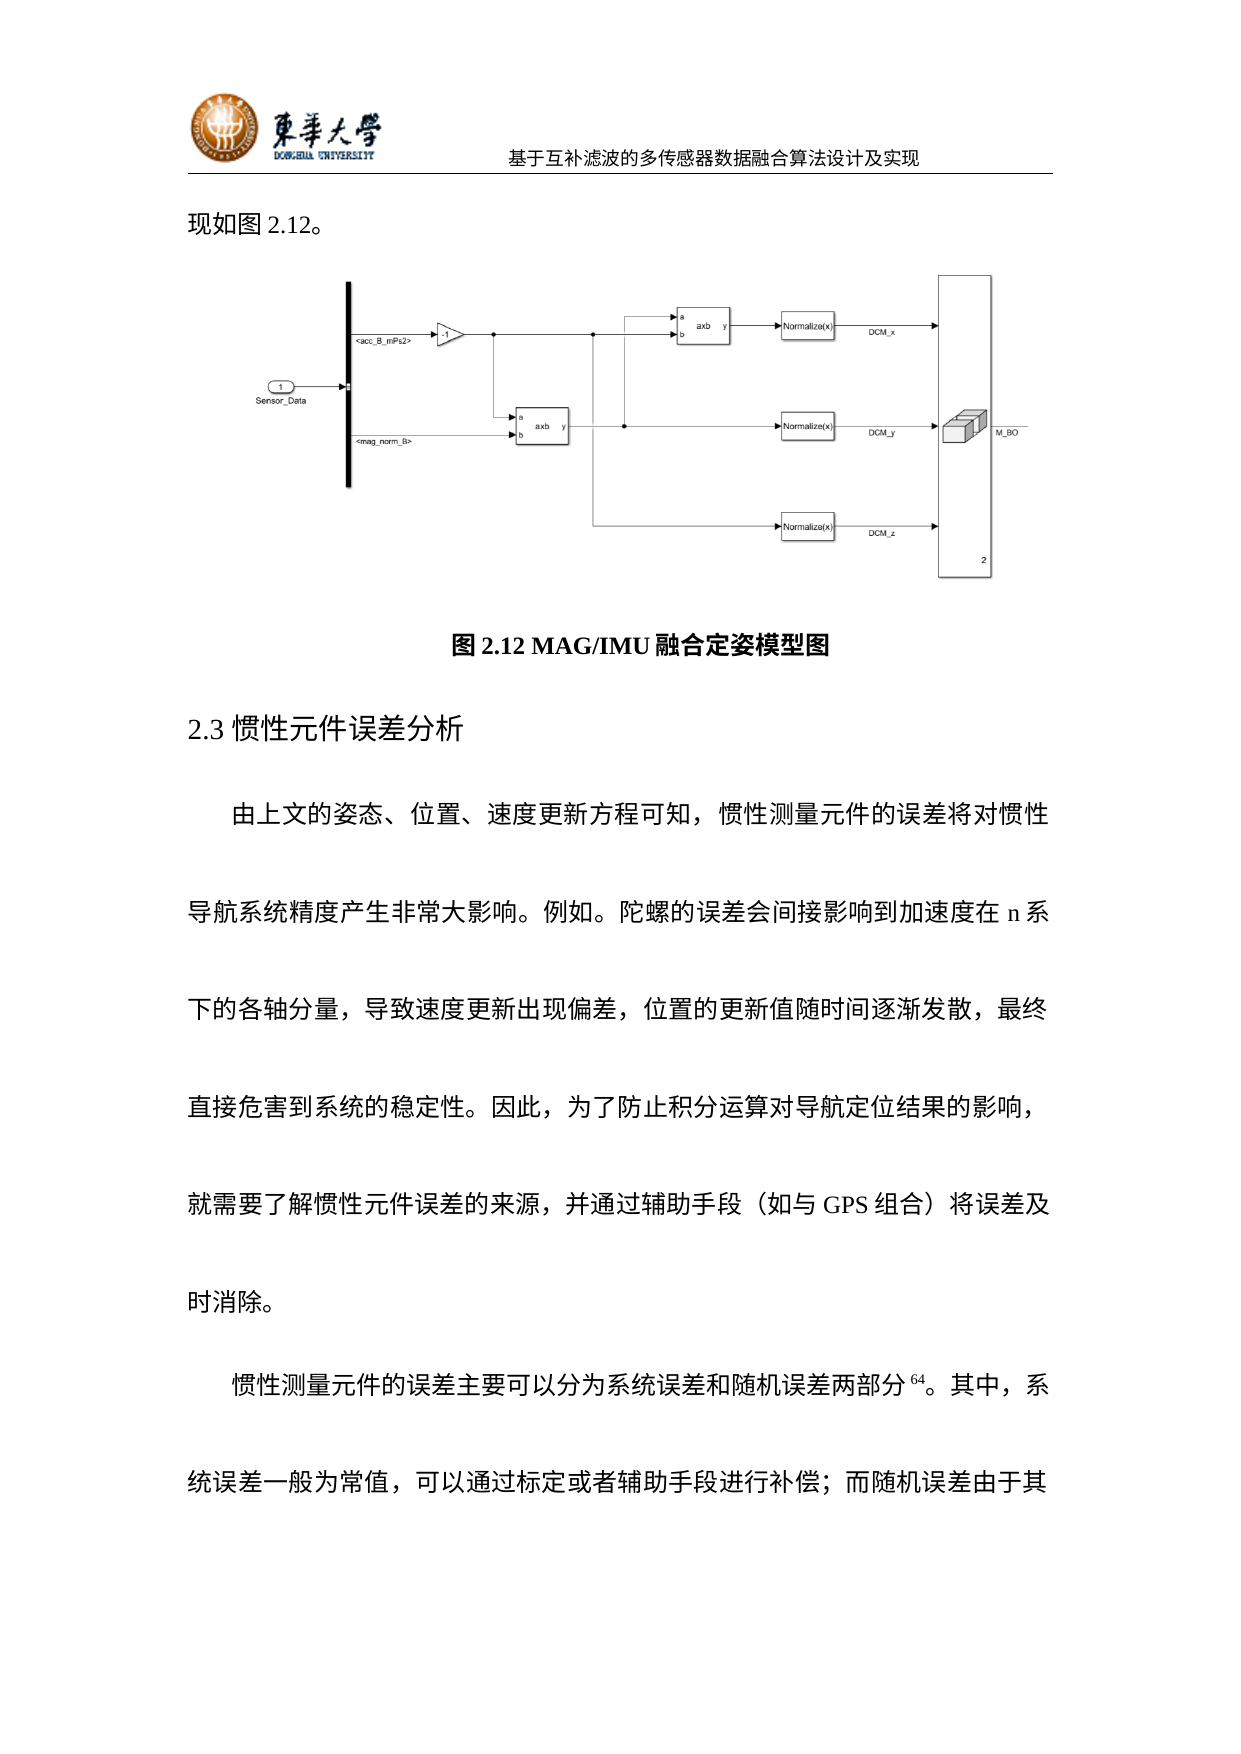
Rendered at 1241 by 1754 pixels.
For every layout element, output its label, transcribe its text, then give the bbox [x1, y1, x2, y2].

picture [253, 273, 1029, 582]
text 2.3 惯性元件误差分析 [187, 694, 1050, 759]
picture [187, 88, 386, 166]
text 惯性测量元件的误差主要可以分为系统误差和随机误差两部分[13]。其中，系统误差一般为常值，可以通过标定或者辅助手段进行补偿；而随机误差由于其不规律性，只能通过建模、设计滤波器等方法间接削弱。以下为常见的系统误差来源： [187, 1351, 1050, 1513]
text 由上文的姿态、位置、速度更新方程可知，惯性测量元件的误差将对惯性导航系统精度产生非常大影响。例如。陀螺的误差会间接影响到加速度在n系下的各轴分量，导致速度更新出现偏差，位置的更新值随时间逐渐发散，最终直接危害到系统的稳定性。因此，为了防止积分运算对导航定位结果的影响，就需要了解惯性元件误差的来源，并通过辅助手段（如与GPS组合）将误差及时消除。 [187, 780, 1050, 1333]
text 图2.12 MAG/IMU融合定姿模型图 [187, 611, 1050, 676]
